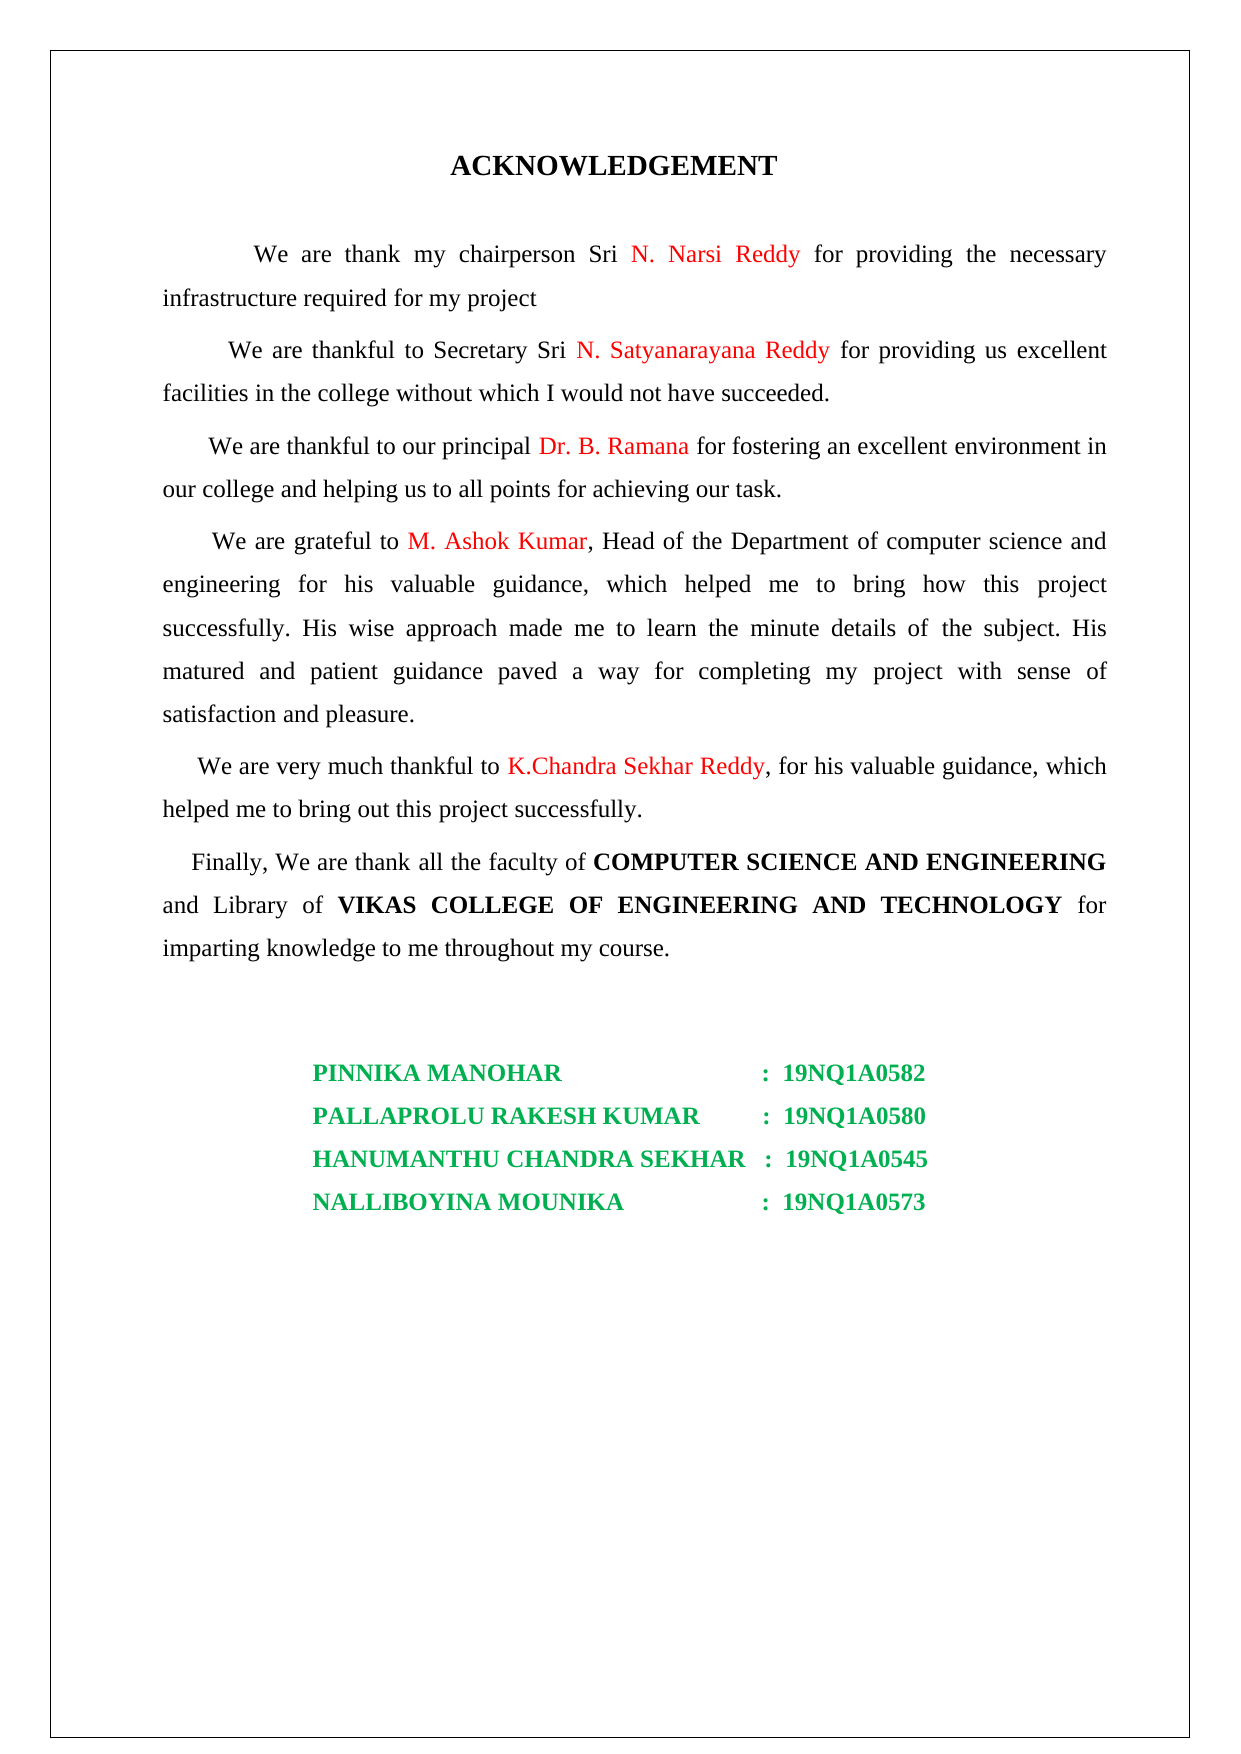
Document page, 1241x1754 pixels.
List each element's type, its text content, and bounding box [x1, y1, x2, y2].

text HANUMANTHU CHANDRA SEKHAR : 19NQ1A0545 [162, 1144, 1107, 1173]
text We are thank my chairperson Sri N. Narsi Reddy for providing the necessary infrastructure required for my project [162, 239, 1107, 311]
text Finally, We are thank all the faculty of COMPUTER SCIENCE AND ENGINEERING and Library of VIKAS COLLEGE OF ENGINEERING AND TECHNOLOGY for imparting knowledge to me throughout my course. [162, 847, 1107, 962]
text We are grateful to M. Ashok Kumar, Head of the Department of computer science and engineering for his valuable guidance, which helped me to bring how this project successfully. His wise approach made me to learn the minute details of the subject. His matured and patient guidance paved a way for completing my project with sense of satisfaction and pleasure. [162, 526, 1107, 728]
text PALLAPROLU RAKESH KUMAR : 19NQ1A0580 [162, 1101, 1107, 1129]
text PINNIKA MANOHAR : 19NQ1A0582 [162, 1058, 1107, 1086]
text We are thankful to Secretary Sri N. Satyanarayana Reddy for providing us excellent facilities in the college without which I would not have succeeded. [162, 335, 1107, 407]
text We are thankful to our principal Dr. B. Ramana for fostering an excellent environment in our college and helping us to all points for achieving our task. [162, 431, 1107, 503]
text We are very much thankful to K.Chandra Sekhar Reddy, for his valuable guidance, which helped me to bring out this project successfully. [162, 751, 1107, 823]
text NALLIBOYINA MOUNIKA : 19NQ1A0573 [162, 1187, 1107, 1216]
text ACKNOWLEDGEMENT [450, 148, 1107, 181]
